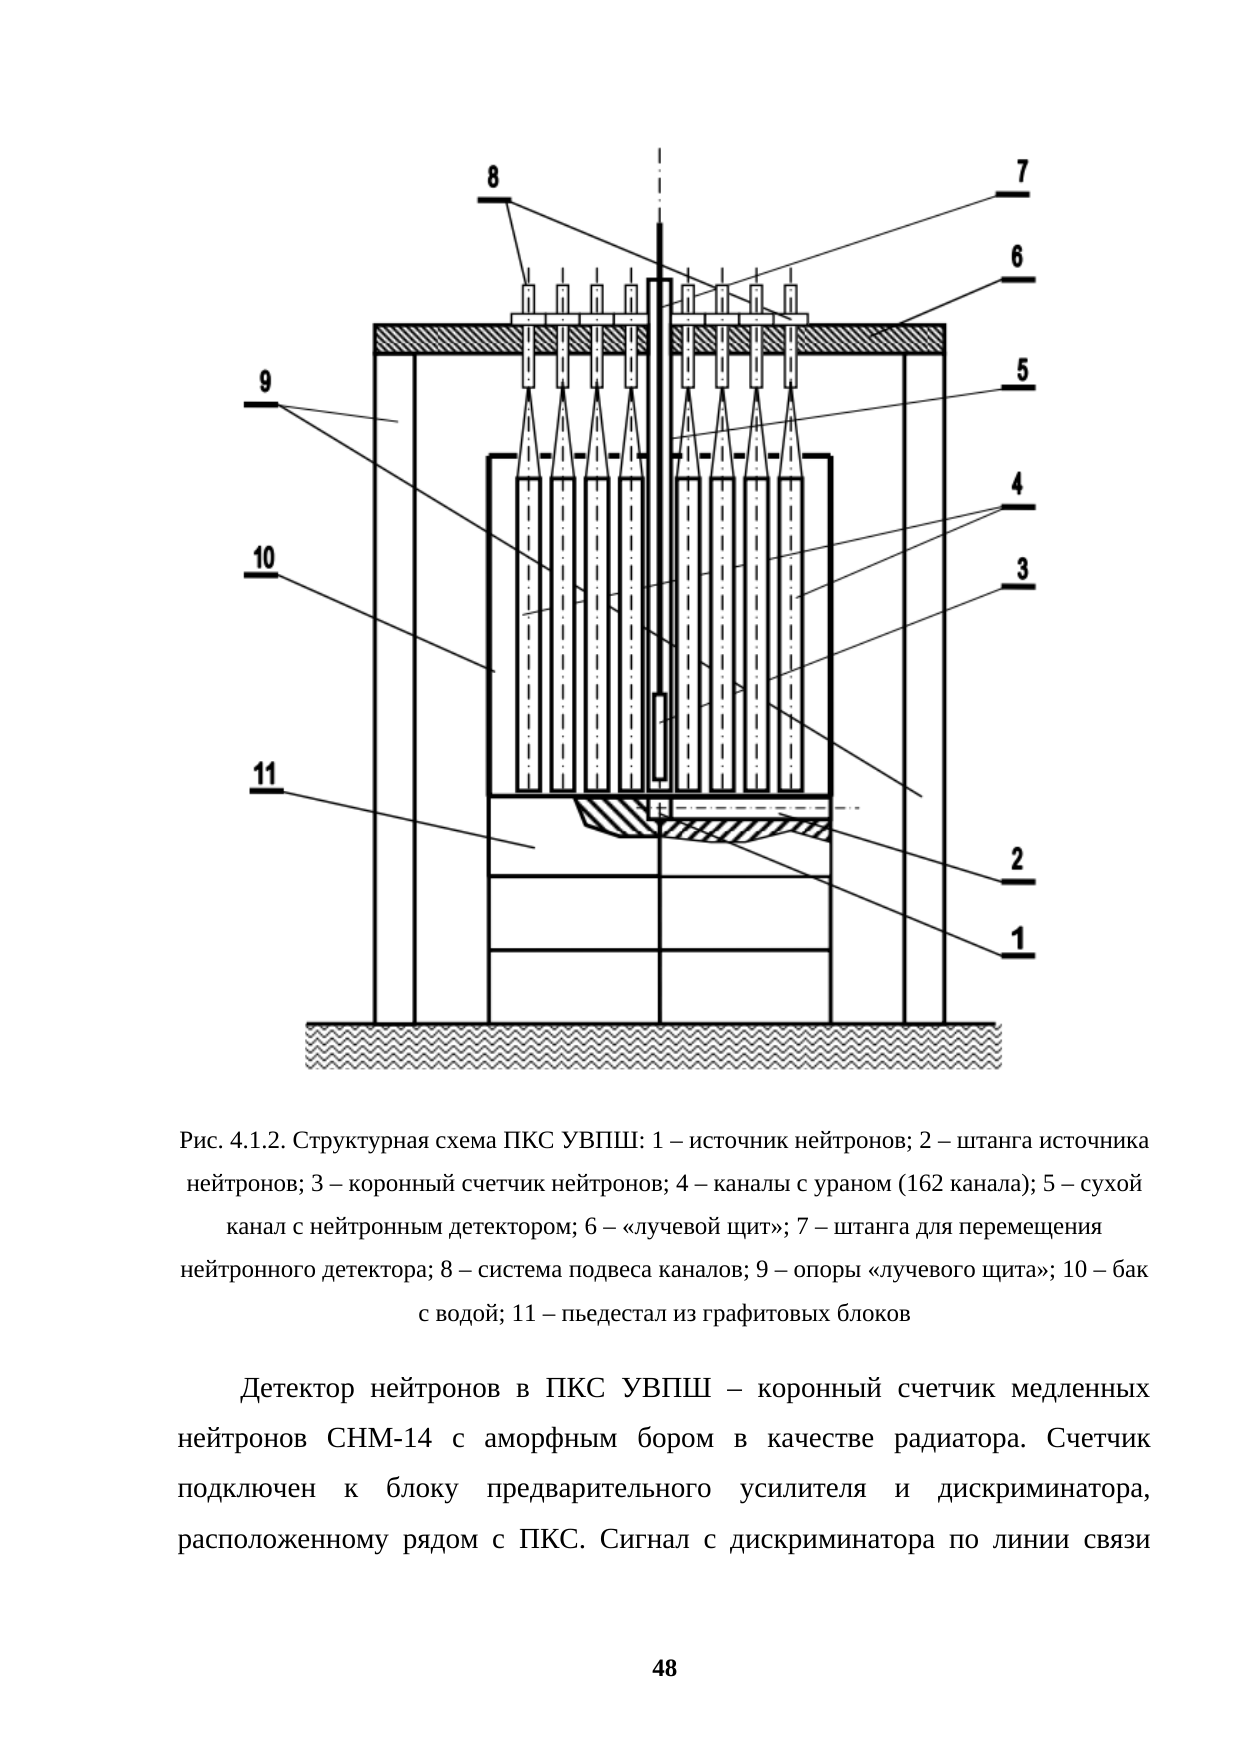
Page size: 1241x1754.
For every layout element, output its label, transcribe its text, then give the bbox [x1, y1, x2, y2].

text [177, 1370, 1152, 1554]
text Рис. 4.1.2. Структурная схема ПКС УВПШ: 1 – источник нейтронов; 2 – штанга источника нейтронов; 3 – коронный счетчик нейтронов; 4 – каналы с ураном (162 канала); 5 – сухой канал с нейтронным детектором; 6 – «лучевой щит»; 7 – штанга для перемещения нейтронного детектора; 8 – система подвеса каналов; 9 – опоры «лучевого щита»; 10 – бак с водой; 11 – пьедестал из графитовых блоков [177, 1111, 1152, 1326]
picture [177, 118, 1152, 1111]
